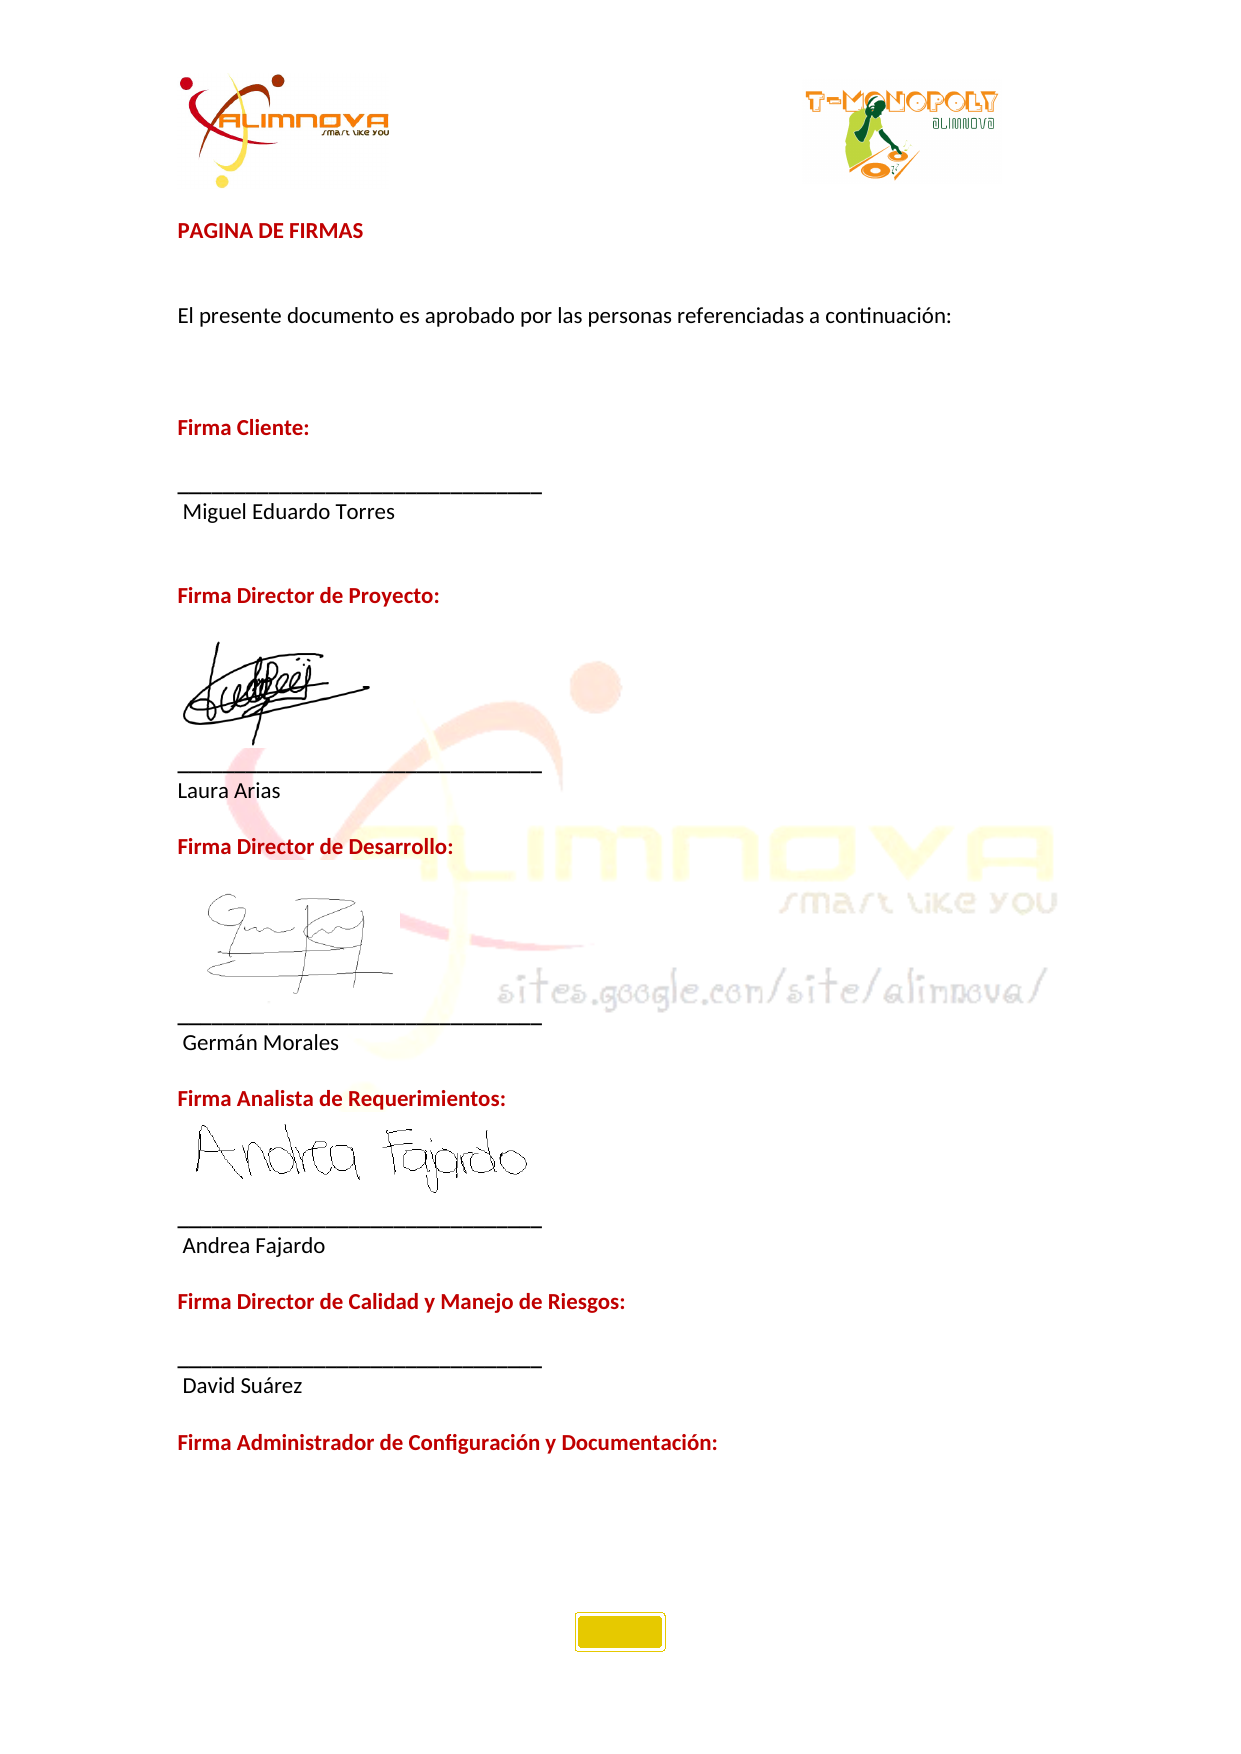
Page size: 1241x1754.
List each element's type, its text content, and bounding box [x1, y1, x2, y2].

text Laura Arias [177, 776, 1063, 804]
text Miguel Eduardo Torres [177, 497, 1063, 525]
picture [177, 73, 389, 189]
text David Suárez [177, 1372, 1063, 1399]
text El presente documento es aprobado por las personas referenciadas a continuación: [177, 301, 1063, 329]
picture [177, 860, 400, 1001]
text ________________________________ [177, 1203, 1063, 1231]
picture [802, 79, 1002, 184]
text Firma Cliente: [177, 413, 1063, 441]
text ________________________________ [177, 1000, 1063, 1028]
picture [177, 608, 372, 748]
text ________________________________ [177, 748, 1063, 776]
text Firma Director de Calidad y Manejo de Riesgos: [177, 1287, 1063, 1316]
text Andrea Fajardo [177, 1231, 1063, 1259]
picture [177, 1112, 534, 1204]
text Firma Administrador de Configuración y Documentación: [177, 1428, 1063, 1456]
text ________________________________ [177, 469, 1063, 497]
text Firma Director de Proyecto: [177, 581, 1063, 609]
text Firma Director de Desarrollo: [177, 832, 1063, 860]
text Firma Analista de Requerimientos: [177, 1084, 1063, 1112]
text ________________________________ [177, 1343, 1063, 1372]
text PAGINA DE FIRMAS [177, 217, 1063, 245]
text Germán Morales [177, 1028, 1063, 1056]
